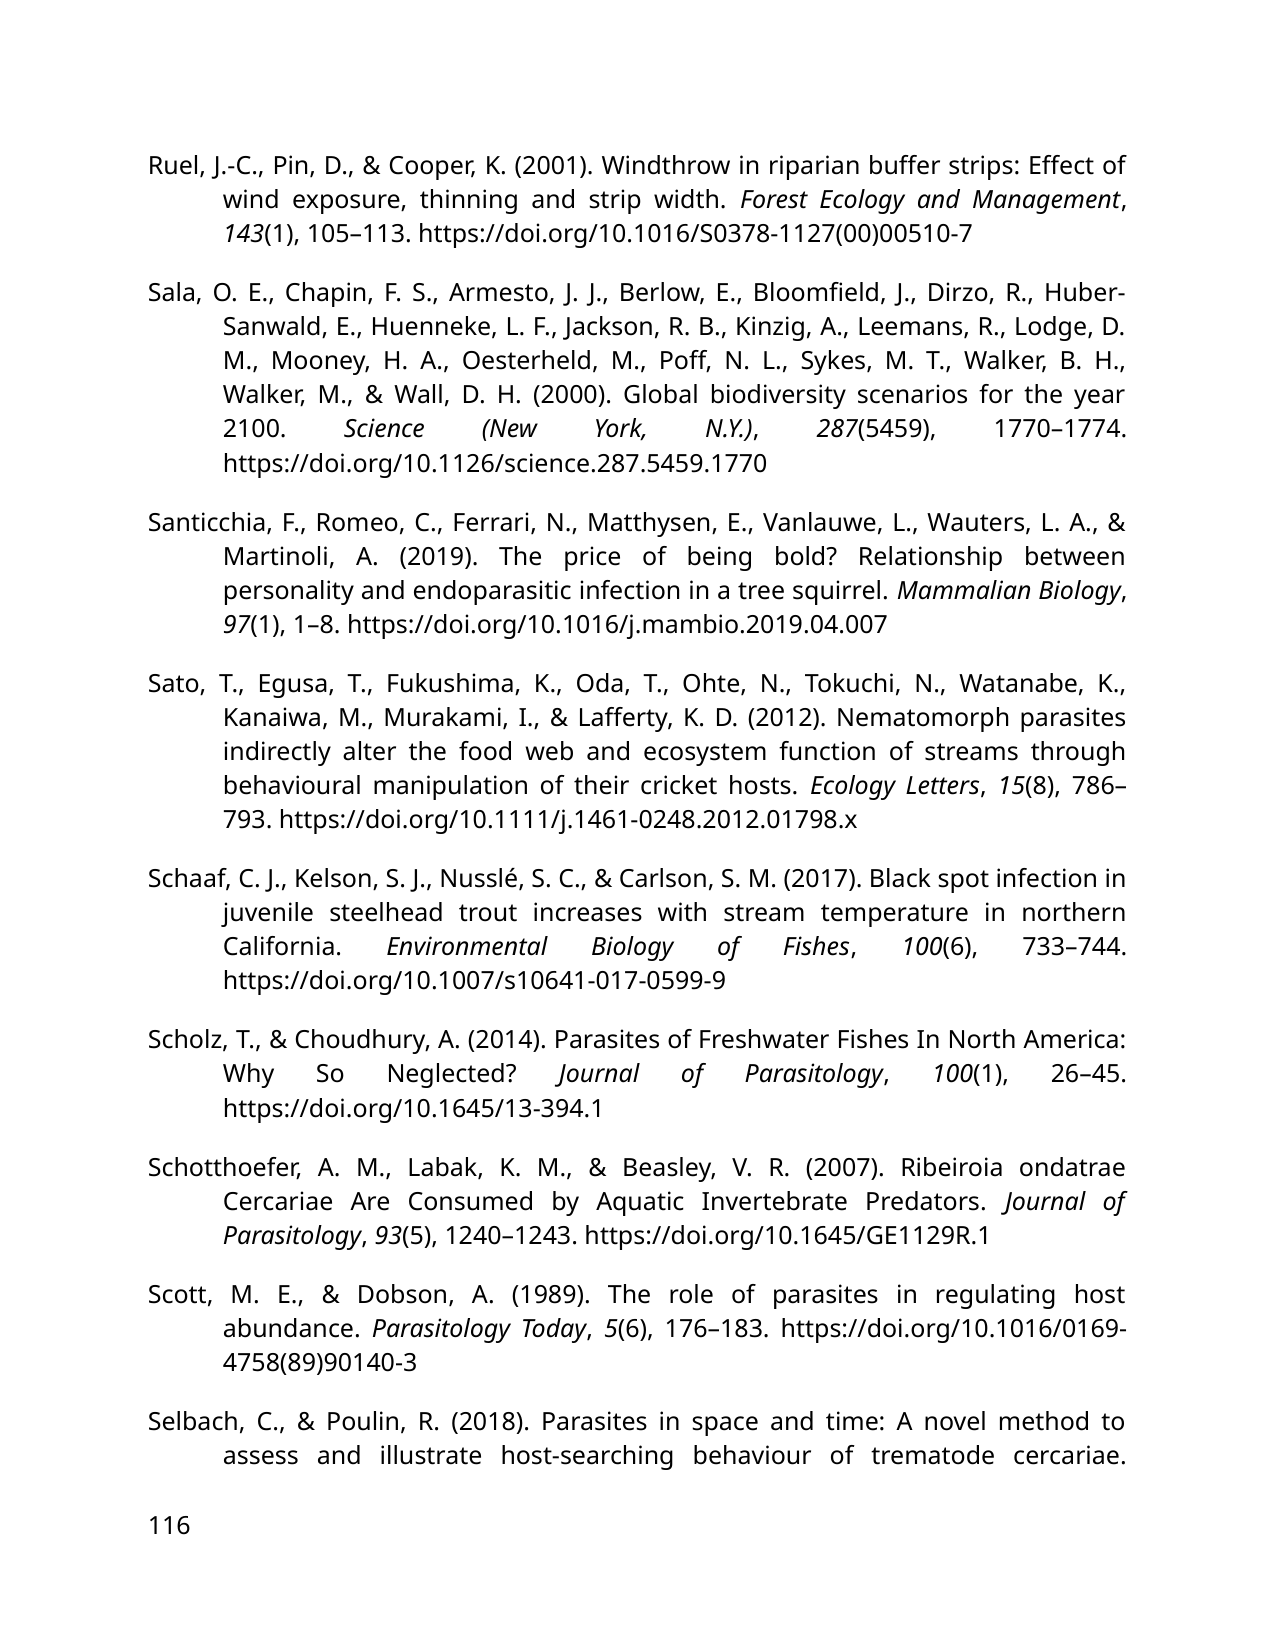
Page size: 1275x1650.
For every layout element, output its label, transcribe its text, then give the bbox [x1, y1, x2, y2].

text Scholz, T., & Choudhury, A. (2014). Parasites of Freshwater Fishes In North America: Why So Neglected? Journal of Parasitology, 100(1), 26–45. https://doi.org/10.1645/13-394.1 [148, 1022, 1127, 1124]
text Schotthoefer, A. M., Labak, K. M., & Beasley, V. R. (2007). Ribeiroia ondatrae Cercariae Are Consumed by Aquatic Invertebrate Predators. Journal of Parasitology, 93(5), 1240–1243. https://doi.org/10.1645/GE1129R.1 [148, 1149, 1127, 1251]
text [148, 1404, 1127, 1472]
text Santicchia, F., Romeo, C., Ferrari, N., Matthysen, E., Vanlauwe, L., Wauters, L. A., & Martinoli, A. (2019). The price of being bold? Relationship between personality and endoparasitic infection in a tree squirrel. Mammalian Biology, 97(1), 1–8. https://doi.org/10.1016/j.mambio.2019.04.007 [148, 504, 1127, 641]
text Scott, M. E., & Dobson, A. (1989). The role of parasites in regulating host abundance. Parasitology Today, 5(6), 176–183. https://doi.org/10.1016/0169-4758(89)90140-3 [148, 1276, 1127, 1379]
text Sato, T., Egusa, T., Fukushima, K., Oda, T., Ohte, N., Tokuchi, N., Watanabe, K., Kanaiwa, M., Murakami, I., & Lafferty, K. D. (2012). Nematomorph parasites indirectly alter the food web and ecosystem function of streams through behavioural manipulation of their cricket hosts. Ecology Letters, 15(8), 786–793. https://doi.org/10.1111/j.1461-0248.2012.01798.x [148, 666, 1127, 836]
text Schaaf, C. J., Kelson, S. J., Nusslé, S. C., & Carlson, S. M. (2017). Black spot infection in juvenile steelhead trout increases with stream temperature in northern California. Environmental Biology of Fishes, 100(6), 733–744. https://doi.org/10.1007/s10641-017-0599-9 [148, 861, 1127, 997]
text Sala, O. E., Chapin, F. S., Armesto, J. J., Berlow, E., Bloomfield, J., Dirzo, R., Huber-Sanwald, E., Huenneke, L. F., Jackson, R. B., Kinzig, A., Leemans, R., Lodge, D. M., Mooney, H. A., Oesterheld, M., Poff, N. L., Sykes, M. T., Walker, B. H., Walker, M., & Wall, D. H. (2000). Global biodiversity scenarios for the year 2100. Science (New York, N.Y.), 287(5459), 1770–1774. https://doi.org/10.1126/science.287.5459.1770 [148, 275, 1127, 479]
text Ruel, J.-C., Pin, D., & Cooper, K. (2001). Windthrow in riparian buffer strips: Effect of wind exposure, thinning and strip width. Forest Ecology and Management, 143(1), 105–113. https://doi.org/10.1016/S0378-1127(00)00510-7 [148, 148, 1127, 250]
